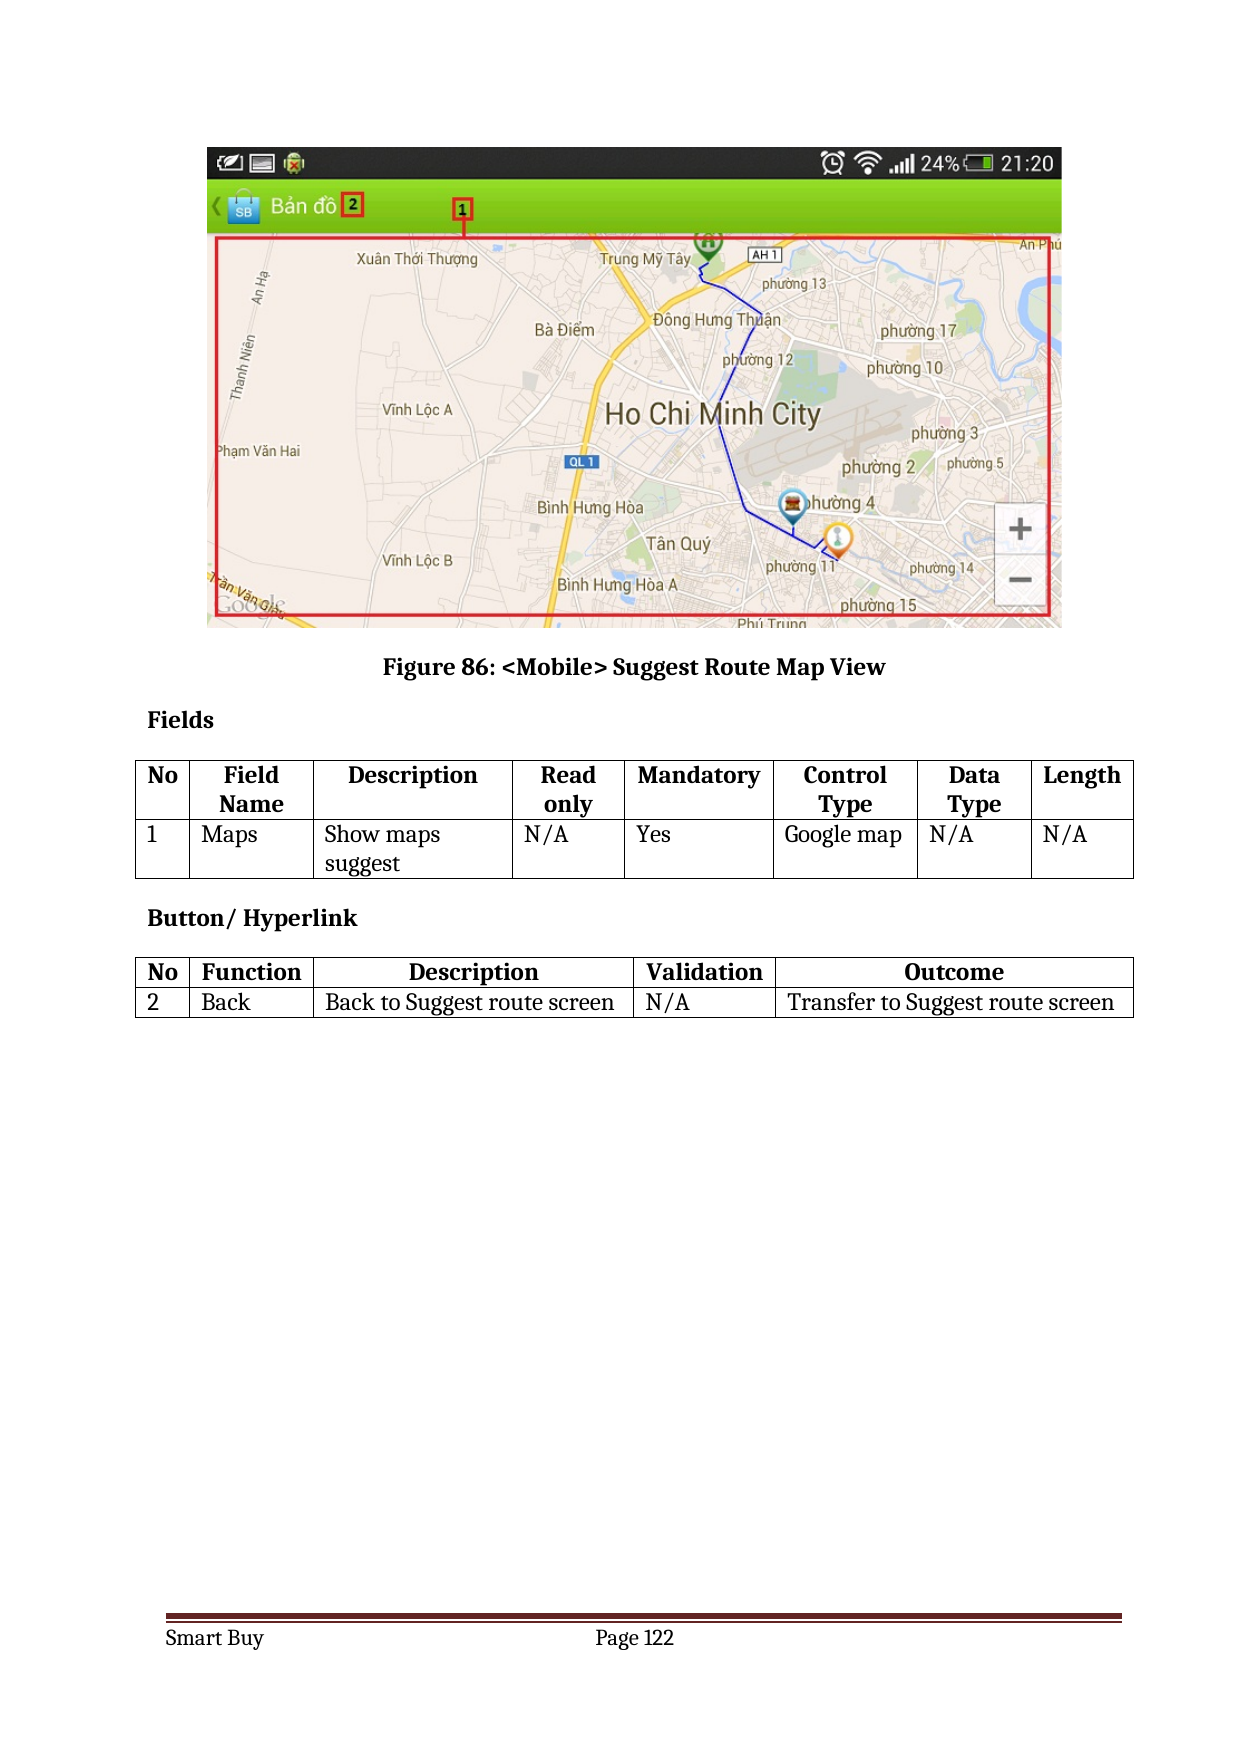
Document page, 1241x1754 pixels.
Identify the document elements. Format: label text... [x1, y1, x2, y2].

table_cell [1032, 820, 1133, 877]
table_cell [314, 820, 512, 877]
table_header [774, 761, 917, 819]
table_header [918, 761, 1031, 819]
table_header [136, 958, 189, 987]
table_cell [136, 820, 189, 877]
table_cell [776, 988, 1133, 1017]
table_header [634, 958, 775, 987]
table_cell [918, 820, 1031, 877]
text Button/ Hyperlink [147, 903, 1122, 932]
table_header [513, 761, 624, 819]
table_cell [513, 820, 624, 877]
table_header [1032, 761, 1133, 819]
text Figure 86: <Mobile> Suggest Route Map View [147, 653, 1122, 681]
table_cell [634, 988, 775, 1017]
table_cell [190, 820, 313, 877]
text Fields [147, 706, 1122, 735]
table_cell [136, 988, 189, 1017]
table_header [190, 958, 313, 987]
picture [207, 147, 1062, 628]
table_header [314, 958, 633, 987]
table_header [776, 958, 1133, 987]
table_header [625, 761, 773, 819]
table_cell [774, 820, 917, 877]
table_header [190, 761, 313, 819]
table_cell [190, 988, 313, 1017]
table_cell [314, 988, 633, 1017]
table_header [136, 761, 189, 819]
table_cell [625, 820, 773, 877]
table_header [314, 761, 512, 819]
